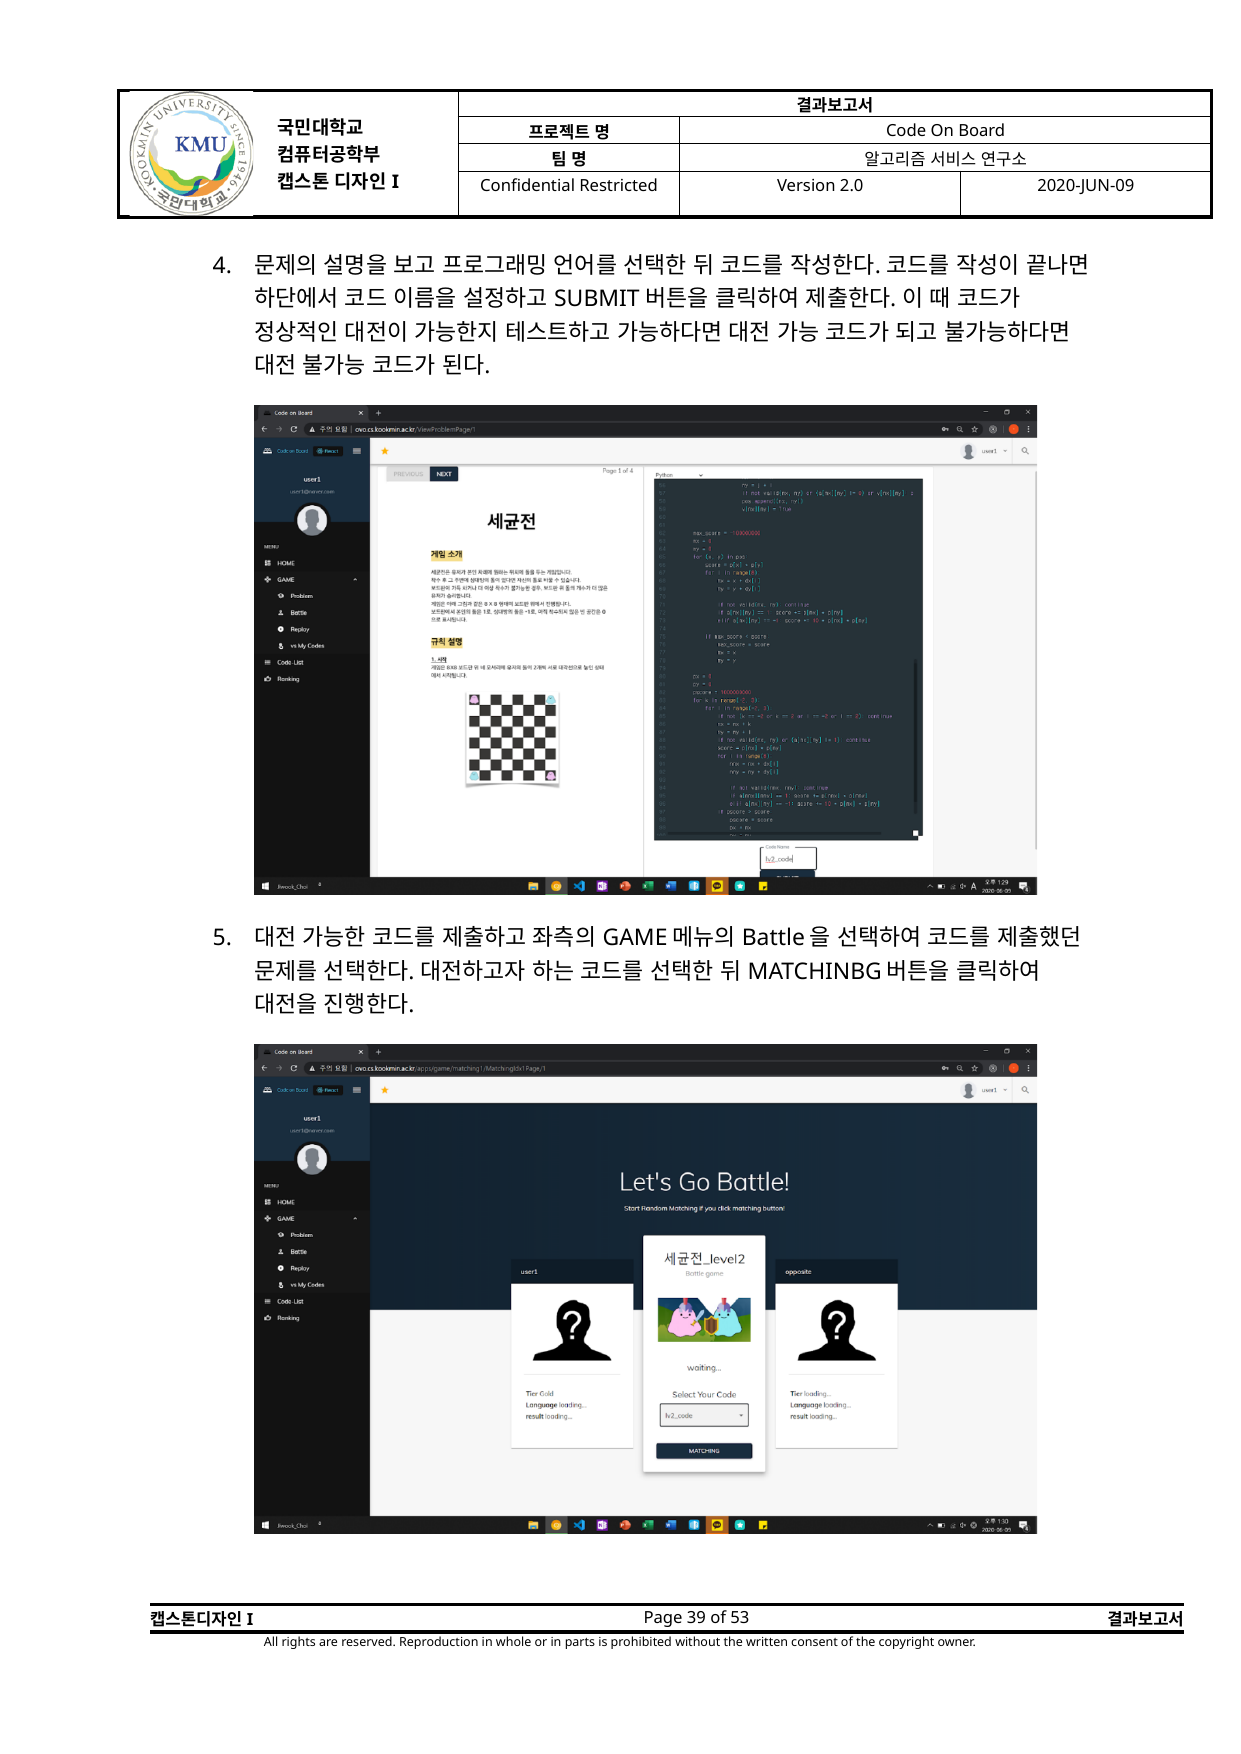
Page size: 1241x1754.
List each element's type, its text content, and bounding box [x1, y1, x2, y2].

list 문제의 설명을 보고 프로그래밍 언어를 선택한 뒤 코드를 작성한다. 코드를 작성이 끝나면 하단에서 코드 이름을 설정하고 SUBMIT 버튼을 클릭하여 제출한다. 이 때 코드가 정상적인 대전이 가능한지 테스트하고 가능하다면 대전 가능 코드가 되고 불가능하다면 대전 불가능 코드가 된다. [212, 247, 1090, 380]
picture [254, 1044, 1038, 1534]
list 대전 가능한 코드를 제출하고 좌측의 GAME메뉴의 Battle을 선택하여 코드를 제출했던 문제를 선택한다. 대전하고자 하는 코드를 선택한 뒤 MATCHINBG버튼을 클릭하여 대전을 진행한다. [212, 919, 1090, 1019]
picture [254, 405, 1038, 895]
picture [129, 91, 254, 216]
